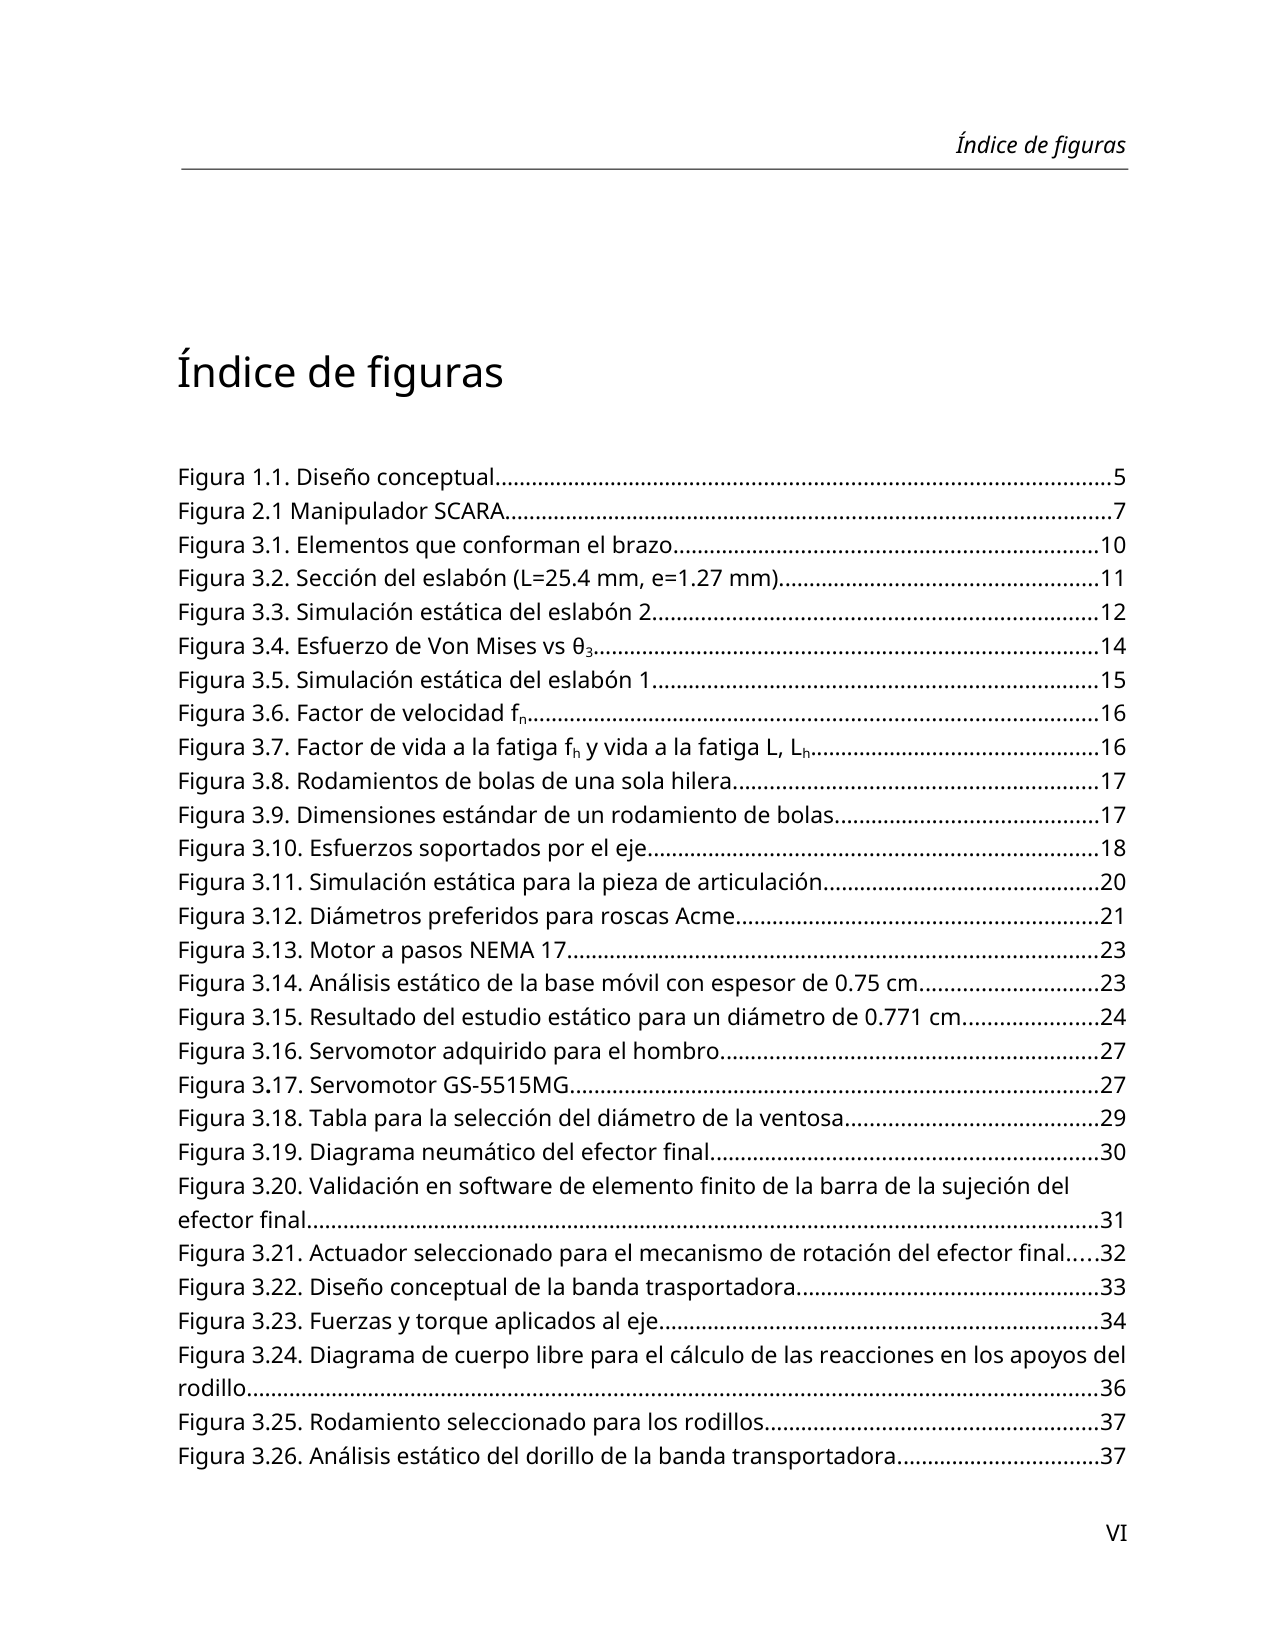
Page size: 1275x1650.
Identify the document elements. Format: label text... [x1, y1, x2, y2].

text Figura 3.5. Simulación estática del eslabón 1. 15 [177, 664, 1127, 695]
text Figura 3.7. Factor de vida a la fatiga fh y vida a la fatiga L, Lh. 16 [177, 731, 1127, 762]
text Figura 3.23. Fuerzas y torque aplicados al eje. 34 [177, 1305, 1127, 1336]
text Figura 3.11. Simulación estática para la pieza de articulación. 20 [177, 866, 1127, 897]
text Figura 3.3. Simulación estática del eslabón 2. 12 [177, 596, 1127, 627]
text Figura 3.26. Análisis estático del dorillo de la banda transportadora. 37 [177, 1440, 1127, 1471]
text Figura 3.16. Servomotor adquirido para el hombro. 27 [177, 1035, 1127, 1066]
text Figura 3.18. Tabla para la selección del diámetro de la ventosa. 29 [177, 1102, 1127, 1134]
text Figura 2.1 Manipulador SCARA. 7 [177, 495, 1127, 526]
text Figura 3.9. Dimensiones estándar de un rodamiento de bolas. 17 [177, 799, 1127, 830]
text Figura 3.25. Rodamiento seleccionado para los rodillos. 37 [177, 1406, 1127, 1437]
text Figura 3.14. Análisis estático de la base móvil con espesor de 0.75 cm. 23 [177, 967, 1127, 999]
text Figura 3.22. Diseño conceptual de la banda trasportadora. 33 [177, 1271, 1127, 1302]
text Figura 3.4. Esfuerzo de Von Mises vs θ3. 14 [177, 630, 1127, 661]
text Figura 3.17. Servomotor GS-5515MG. 27 [177, 1069, 1127, 1100]
text Figura 3.15. Resultado del estudio estático para un diámetro de 0.771 cm. 24 [177, 1001, 1127, 1032]
subtitle Índice de figuras [177, 342, 1127, 399]
text Figura 3.21. Actuador seleccionado para el mecanismo de rotación del efector final. 32 [177, 1237, 1127, 1269]
text Figura 3.2. Sección del eslabón (L=25.4 mm, e=1.27 mm). 11 [177, 562, 1127, 593]
text Figura 3.12. Diámetros preferidos para roscas Acme. 21 [177, 900, 1127, 931]
text Figura 3.24. Diagrama de cuerpo libre para el cálculo de las reacciones en los apoyos del rodillo. 36 [177, 1339, 1127, 1404]
text Figura 3.13. Motor a pasos NEMA 17. 23 [177, 934, 1127, 965]
text Figura 3.6. Factor de velocidad fn. 16 [177, 697, 1127, 729]
text Figura 1.1. Diseño conceptual. 5 [177, 461, 1127, 492]
text Figura 3.20. Validación en software de elemento finito de la barra de la sujeción del efector final. 31 [177, 1170, 1127, 1235]
text Figura 3.8. Rodamientos de bolas de una sola hilera. 17 [177, 765, 1127, 796]
text Figura 3.1. Elementos que conforman el brazo. 10 [177, 528, 1127, 560]
text Figura 3.19. Diagrama neumático del efector final. 30 [177, 1136, 1127, 1167]
text Figura 3.10. Esfuerzos soportados por el eje. 18 [177, 832, 1127, 864]
